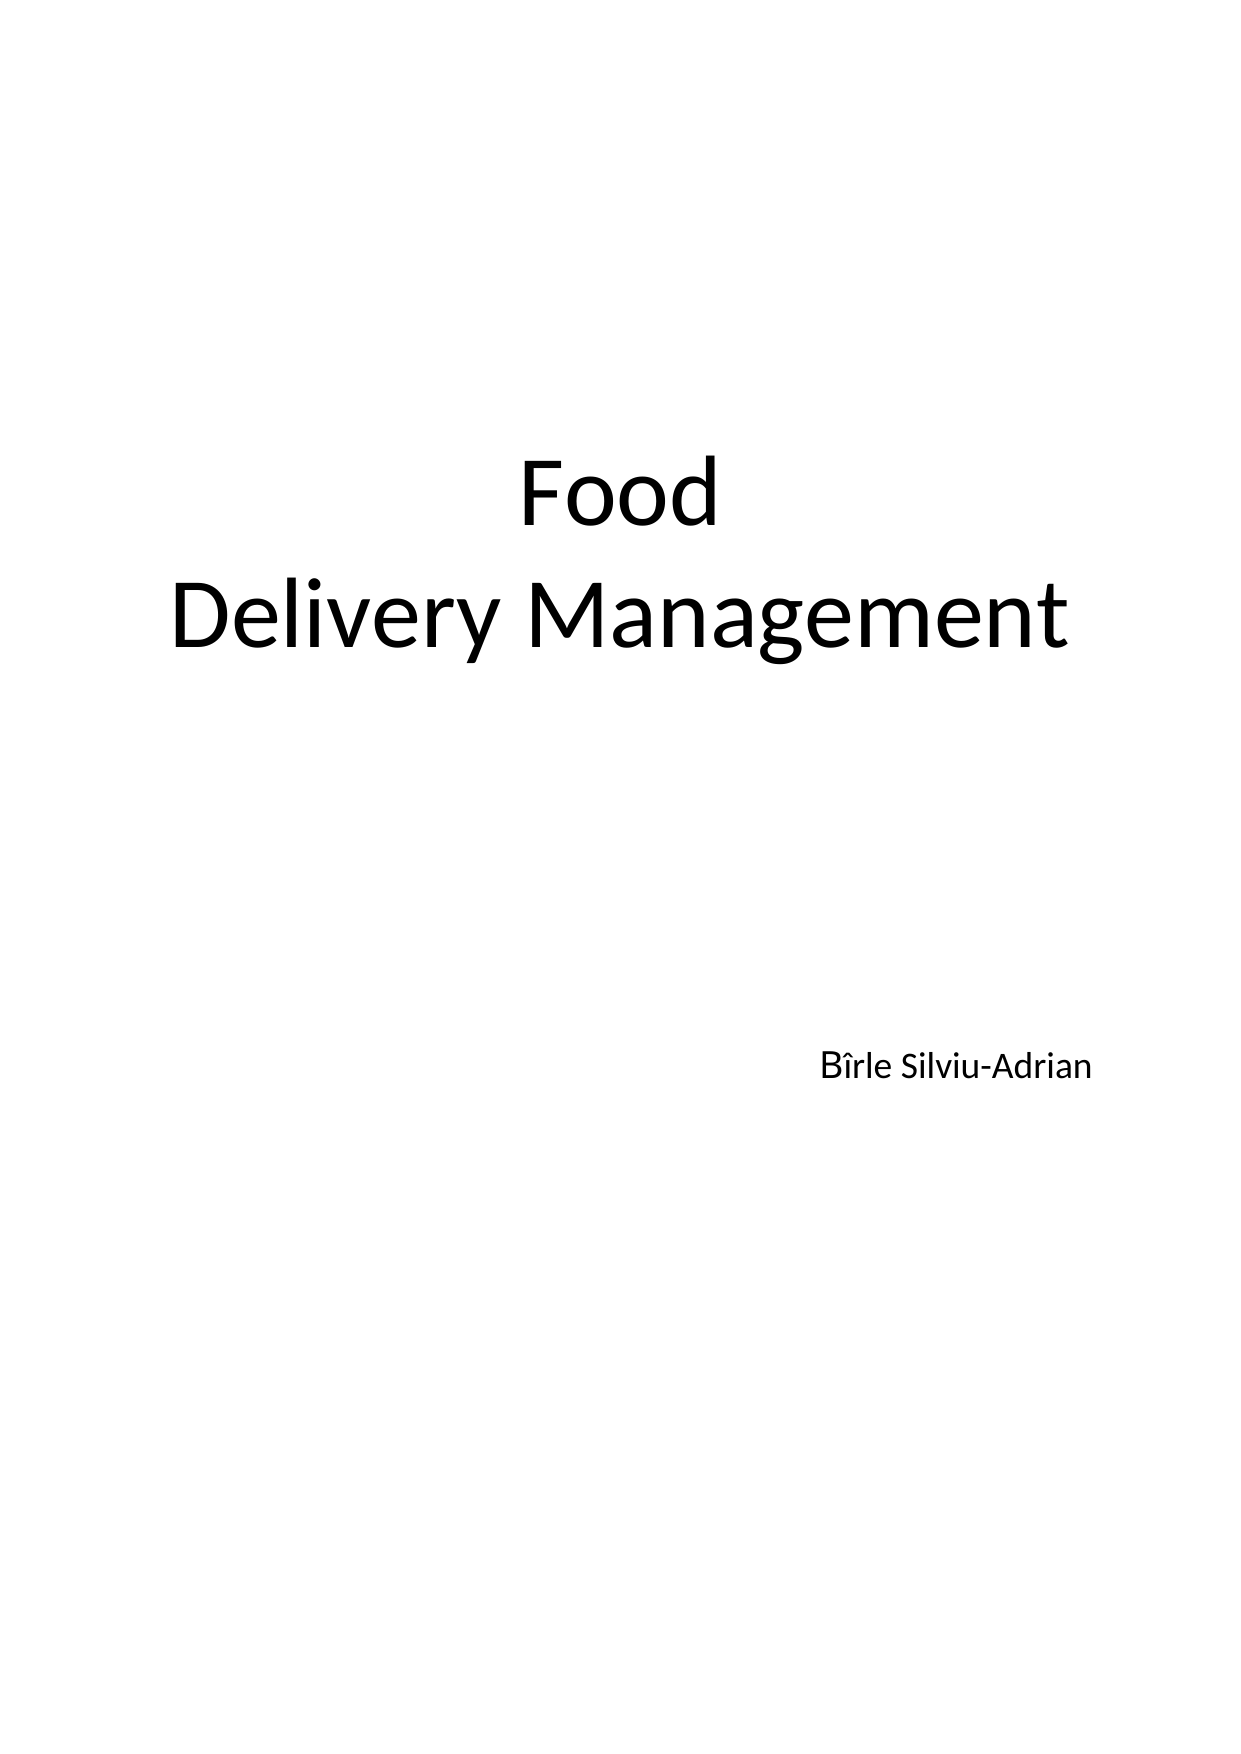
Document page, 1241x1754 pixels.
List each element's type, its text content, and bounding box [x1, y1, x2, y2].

text Delivery Management [148, 550, 1093, 672]
text Bîrle Silviu-Adrian [148, 1038, 1093, 1089]
text Food [148, 428, 1093, 550]
